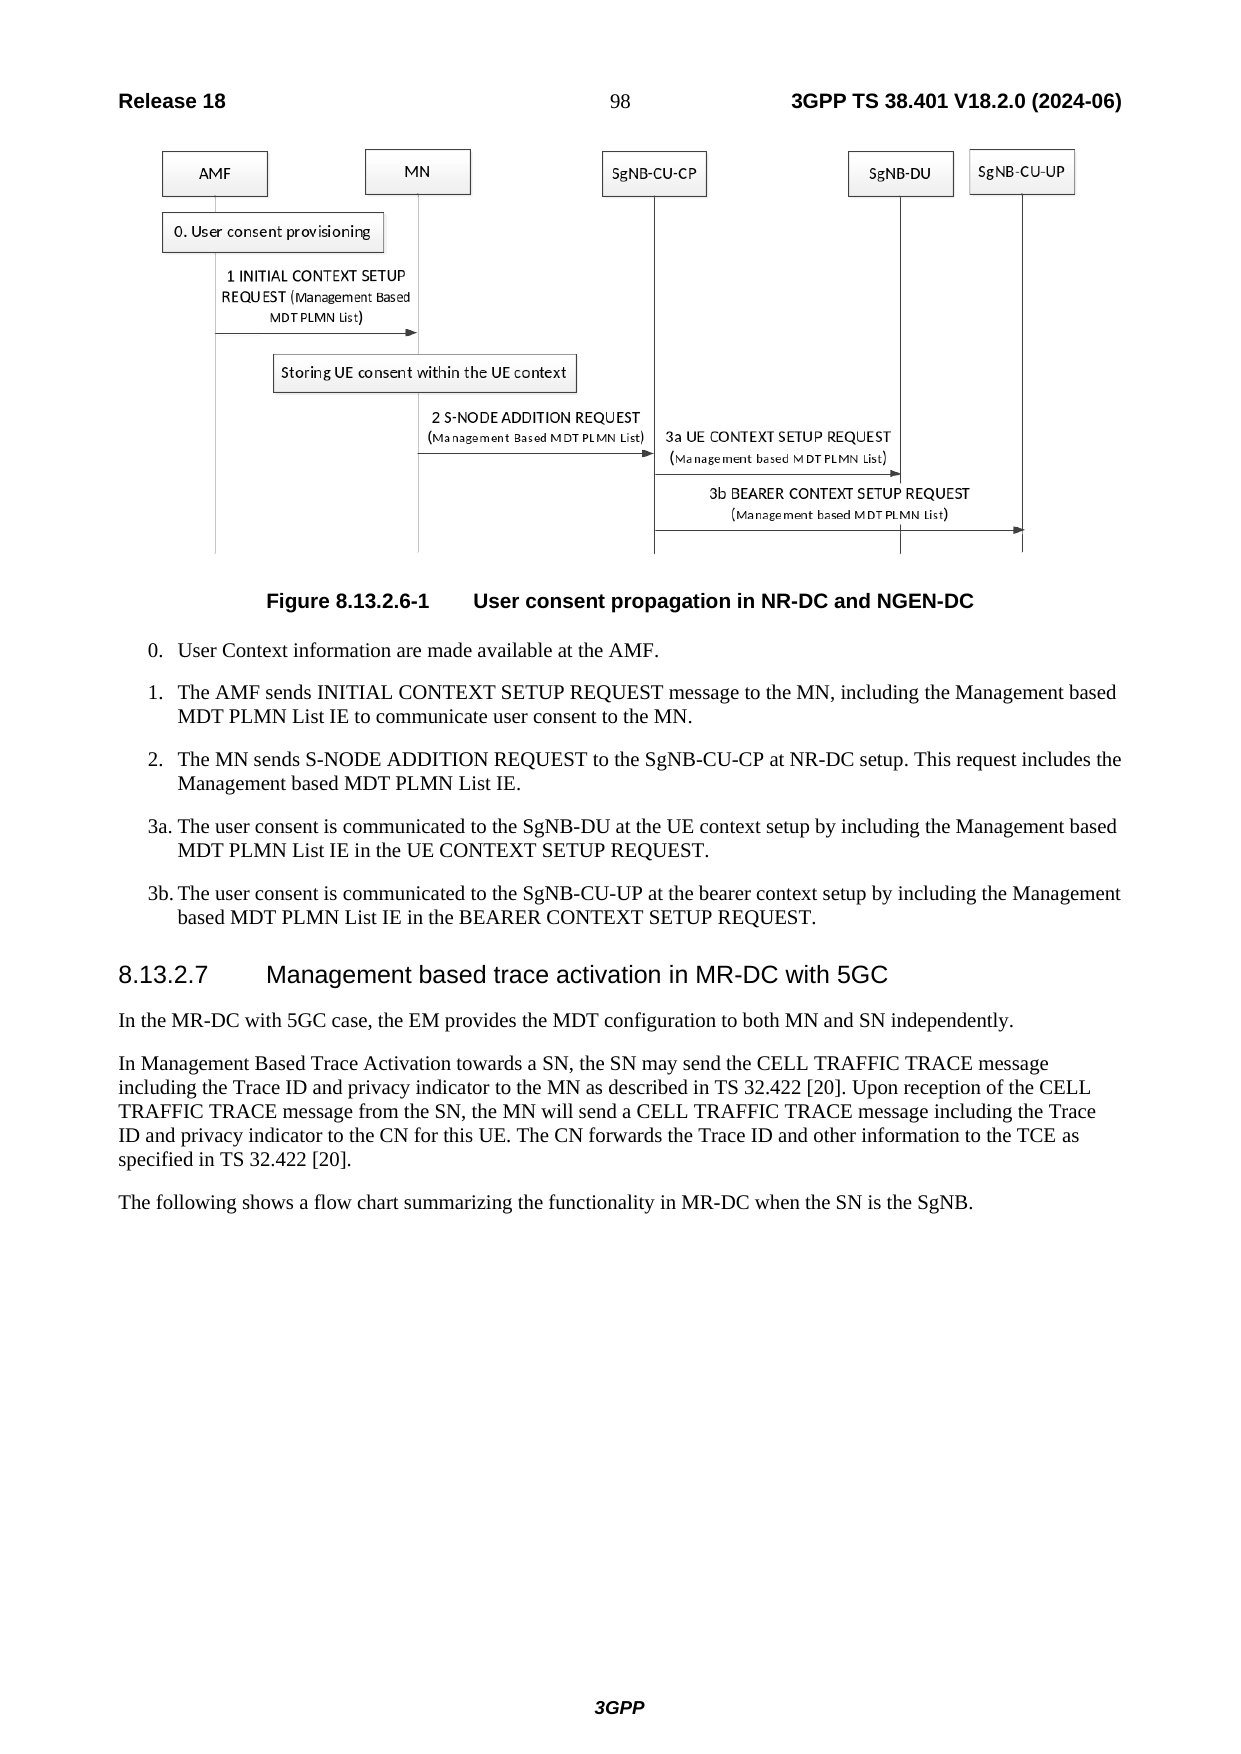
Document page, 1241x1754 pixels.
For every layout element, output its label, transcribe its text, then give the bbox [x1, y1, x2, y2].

text The following shows a flow chart summarizing the functionality in MR-DC when the SN is the SgNB. [118, 1190, 1122, 1214]
subtitle 8.13.2.7 Management based trace activation in MR-DC with 5GC [118, 960, 1122, 989]
text In Management Based Trace Activation towards a SN, the SN may send the CELL TRAFFIC TRACE message including the Trace ID and privacy indicator to the MN as described in TS 32.422 [20]. Upon reception of the CELL TRAFFIC TRACE message from the SN, the MN will send a CELL TRAFFIC TRACE message including the Trace ID and privacy indicator to the CN for this UE. The CN forwards the Trace ID and other information to the TCE as specified in TS 32.422 [20]. [118, 1051, 1122, 1171]
text 1. The AMF sends INITIAL CONTEXT SETUP REQUEST message to the MN, including the Management based MDT PLMN List IE to communicate user consent to the MN. [148, 680, 1122, 728]
text 3b. The user consent is communicated to the SgNB-CU-UP at the bearer context setup by including the Management based MDT PLMN List IE in the BEARER CONTEXT SETUP REQUEST. [148, 881, 1122, 929]
text 2. The MN sends S-NODE ADDITION REQUEST to the SgNB-CU-CP at NR-DC setup. This request includes the Management based MDT PLMN List IE. [148, 747, 1122, 795]
text Figure 8.13.2.6-1 User consent propagation in NR-DC and NGEN-DC [118, 588, 1122, 612]
text In the MR-DC with 5GC case, the EM provides the MDT configuration to both MN and SN independently. [118, 1008, 1122, 1032]
text 3a. The user consent is communicated to the SgNB-DU at the UE context setup by including the Management based MDT PLMN List IE in the UE CONTEXT SETUP REQUEST. [148, 814, 1122, 862]
text 0. User Context information are made available at the AMF. [148, 637, 1122, 662]
